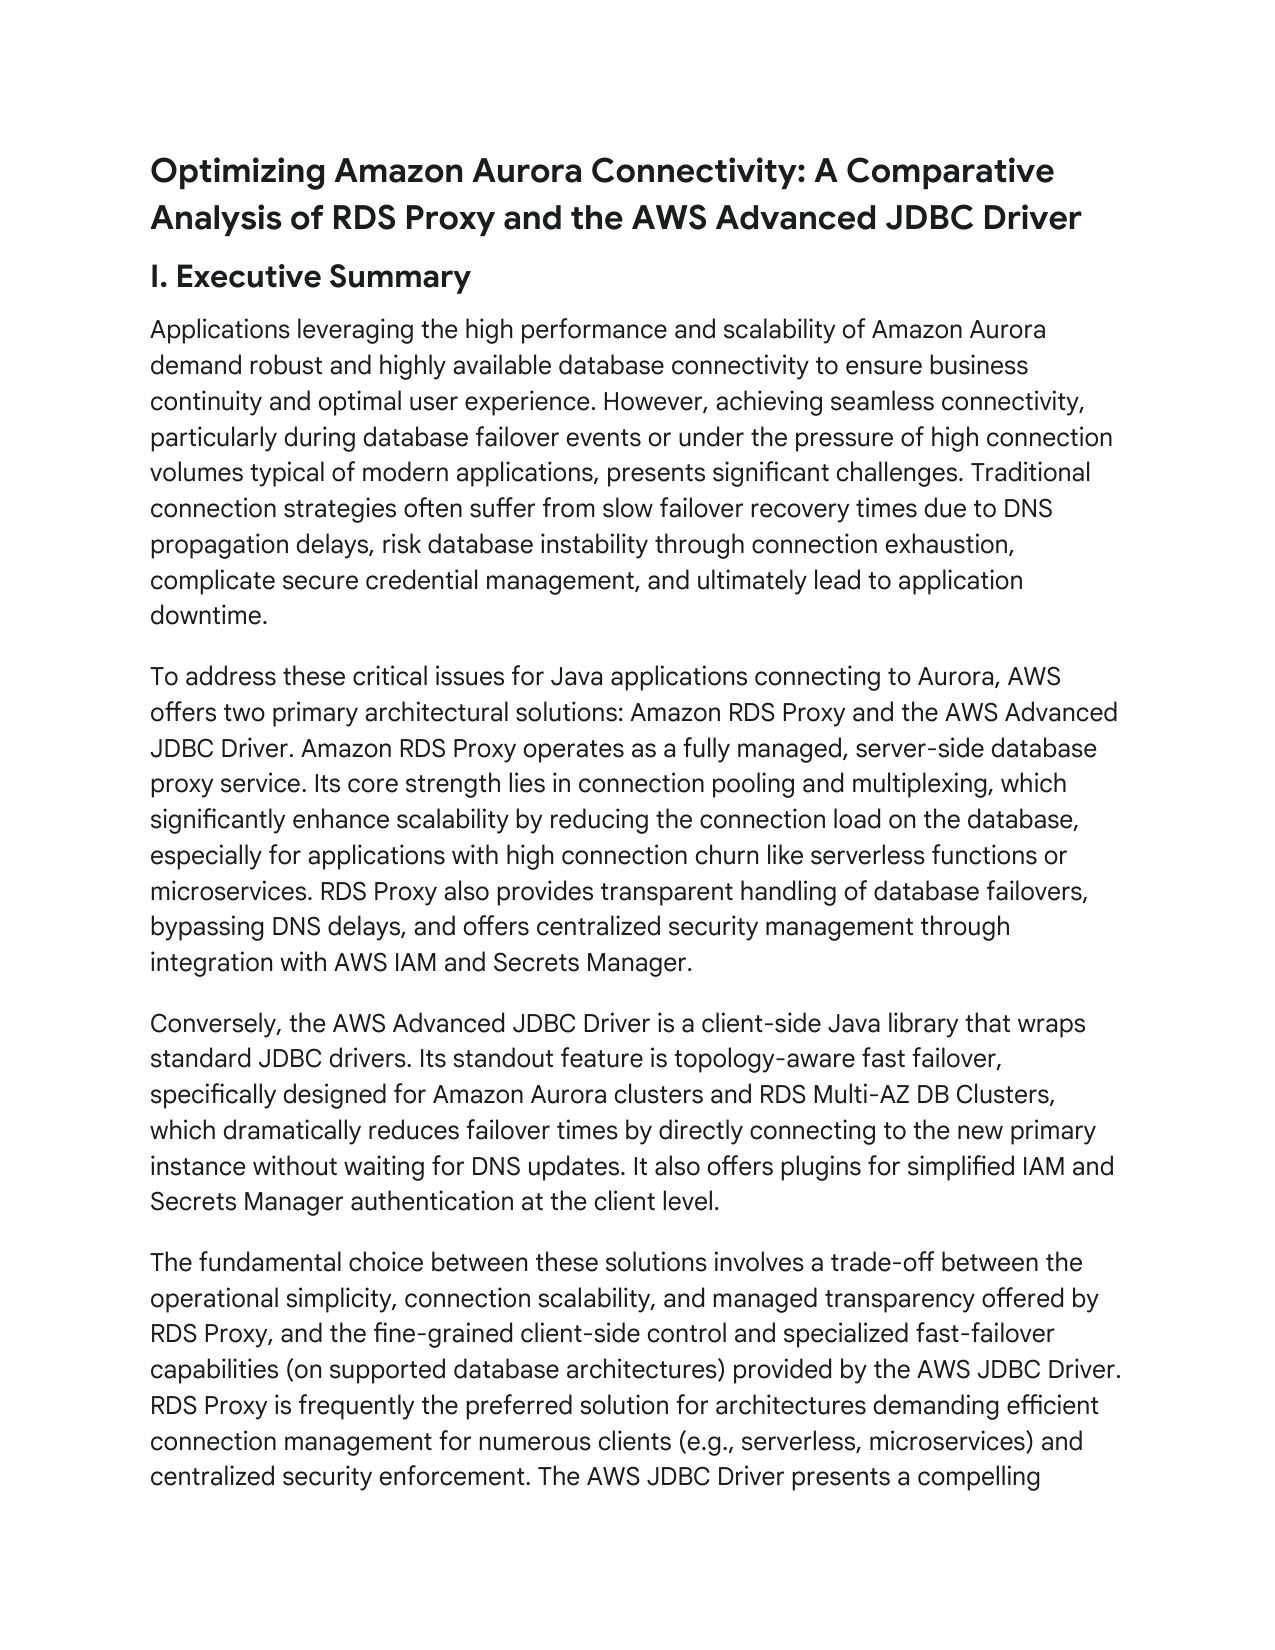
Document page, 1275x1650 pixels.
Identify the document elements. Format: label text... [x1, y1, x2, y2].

text Conversely, the AWS Advanced JDBC Driver is a client-side Java library that wraps standard JDBC drivers. Its standout feature is topology-aware fast failover, specifically designed for Amazon Aurora clusters and RDS Multi-AZ DB Clusters, which dramatically reduces failover times by directly connecting to the new primary instance without waiting for DNS updates. It also offers plugins for simplified IAM and Secrets Manager authentication at the client level. [150, 1008, 1125, 1218]
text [150, 1247, 1125, 1493]
subtitle I. Executive Summary [150, 258, 1125, 297]
text Applications leveraging the high performance and scalability of Amazon Aurora demand robust and highly available database connectivity to ensure business continuity and optimal user experience. However, achieving seamless connectivity, particularly during database failover events or under the pressure of high connection volumes typical of modern applications, presents significant challenges. Traditional connection strategies often suffer from slow failover recovery times due to DNS propagation delays, risk database instability through connection exhaustion, complicate secure credential management, and ultimately lead to application downtime. [150, 315, 1125, 632]
subtitle Optimizing Amazon Aurora Connectivity: A Comparative Analysis of RDS Proxy and the AWS Advanced JDBC Driver [150, 150, 1125, 239]
text To address these critical issues for Java applications connecting to Aurora, AWS offers two primary architectural solutions: Amazon RDS Proxy and the AWS Advanced JDBC Driver. Amazon RDS Proxy operates as a fully managed, server-side database proxy service. Its core strength lies in connection pooling and multiplexing, which significantly enhance scalability by reducing the connection load on the database, especially for applications with high connection churn like serverless functions or microservices. RDS Proxy also provides transparent handling of database failovers, bypassing DNS delays, and offers centralized security management through integration with AWS IAM and Secrets Manager. [150, 661, 1125, 978]
